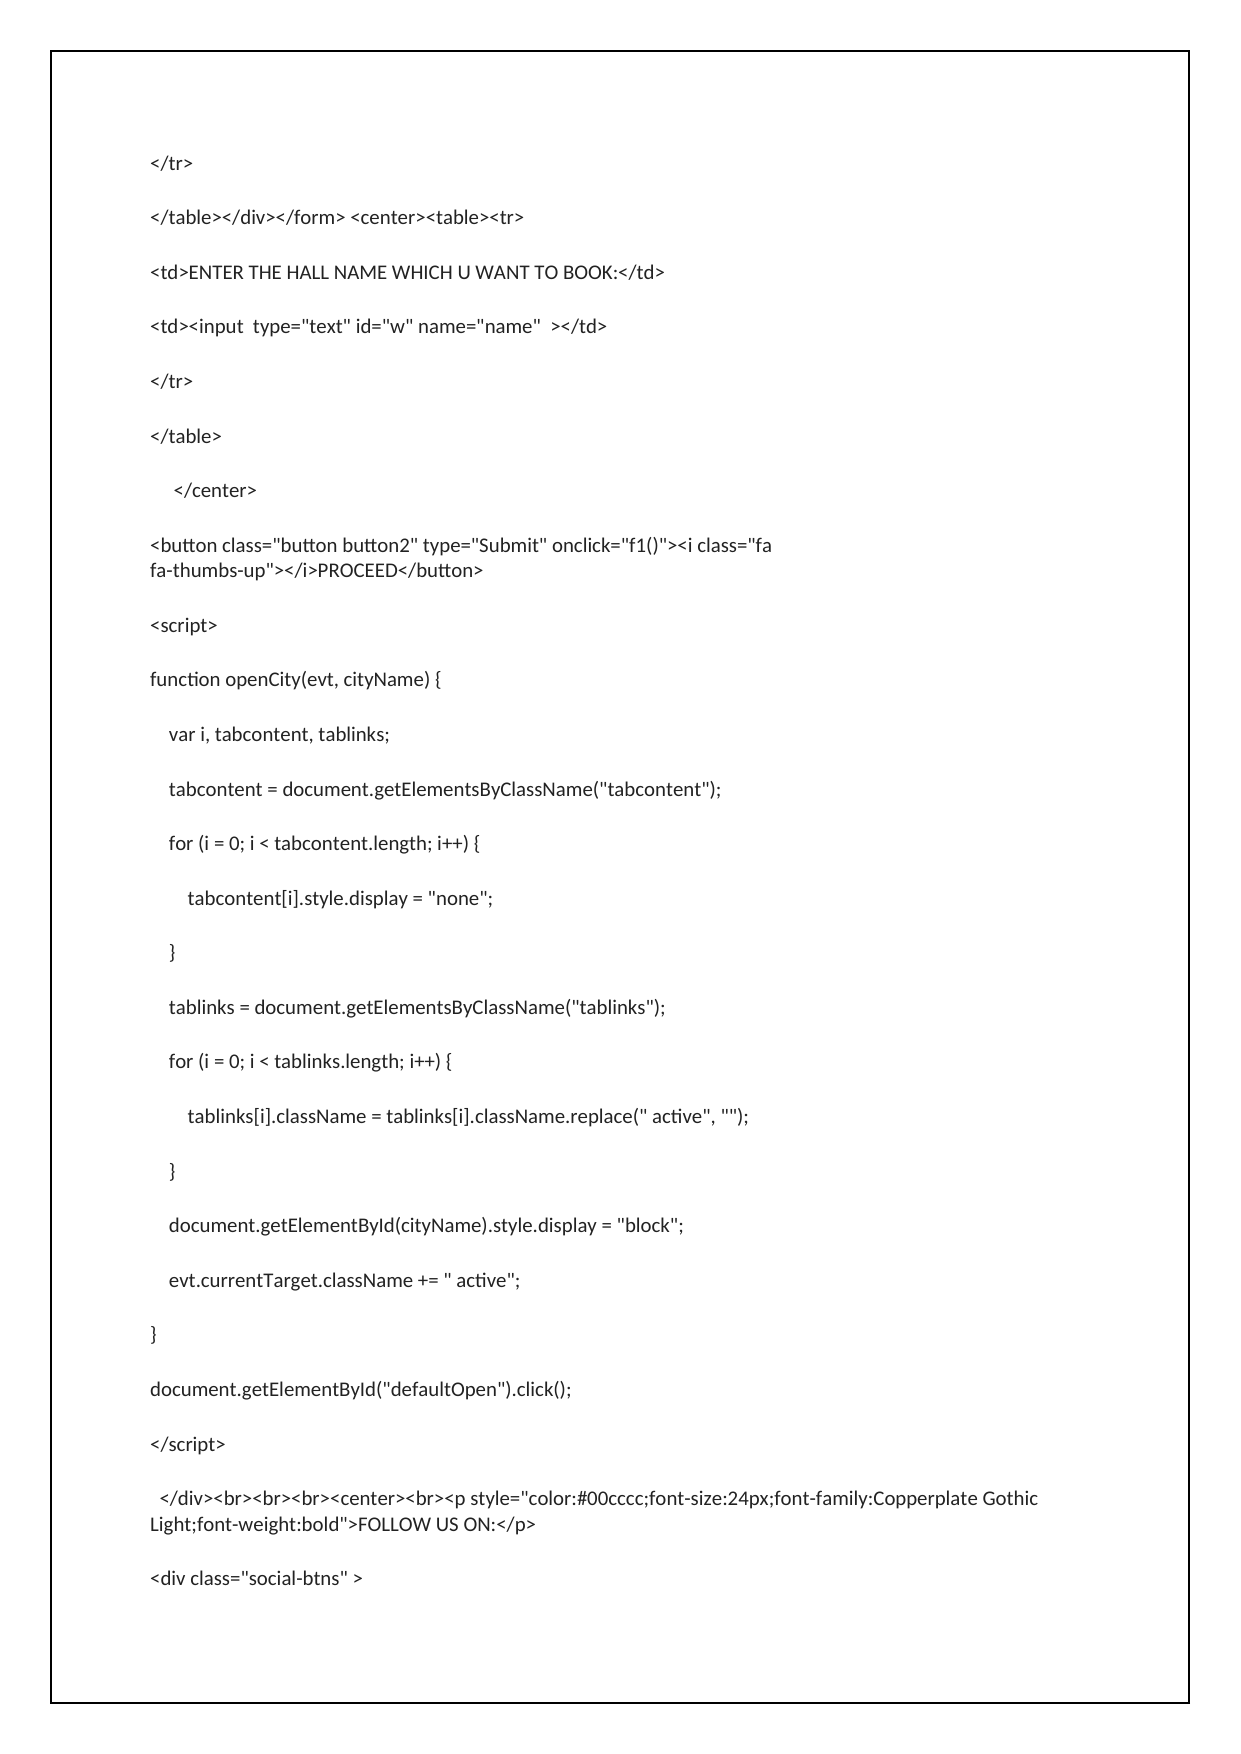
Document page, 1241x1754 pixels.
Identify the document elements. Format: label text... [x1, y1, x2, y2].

text } [150, 1158, 1090, 1183]
text </center> [150, 477, 1090, 503]
text tabcontent = document.getElementsByClassName("tabcontent"); [150, 776, 1090, 801]
text for (i = 0; i < tabcontent.length; i++) { [150, 830, 1090, 856]
text <td>ENTER THE HALL NAME WHICH U WANT TO BOOK:</td> [150, 259, 1090, 284]
text <div class="social-btns" > [150, 1565, 1090, 1591]
text </tr> [150, 368, 1090, 394]
text } [150, 939, 1090, 965]
text tablinks[i].className = tablinks[i].className.replace(" active", ""); [150, 1103, 1090, 1129]
text </table> [150, 423, 1090, 448]
text <td><input type="text" id="w" name="name" ></td> [150, 314, 1090, 339]
text var i, tabcontent, tablinks; [150, 721, 1090, 747]
text </script> [150, 1431, 1090, 1456]
text document.getElementById(cityName).style.display = "block"; [150, 1212, 1090, 1238]
text function openCity(evt, cityName) { [150, 667, 1090, 692]
text for (i = 0; i < tablinks.length; i++) { [150, 1049, 1090, 1074]
text <button class="button button2" type="Submit" onclick="f1()"><i class="fa fa-thumbs-up"></i>PROCEED</button> [150, 532, 1090, 583]
text tablinks = document.getElementsByClassName("tablinks"); [150, 994, 1090, 1019]
text tabcontent[i].style.display = "none"; [150, 885, 1090, 910]
text } [150, 1322, 1090, 1347]
text evt.currentTarget.className += " active"; [150, 1267, 1090, 1292]
text </table></div></form> <center><table><tr> [150, 204, 1090, 230]
text document.getElementById("defaultOpen").click(); [150, 1376, 1090, 1402]
text </tr> [150, 150, 1090, 175]
text </div><br><br><br><center><br><p style="color:#00cccc;font-size:24px;font-family:Copperplate Gothic Light;font-weight:bold">FOLLOW US ON:</p> [150, 1485, 1090, 1536]
text <script> [150, 612, 1090, 637]
